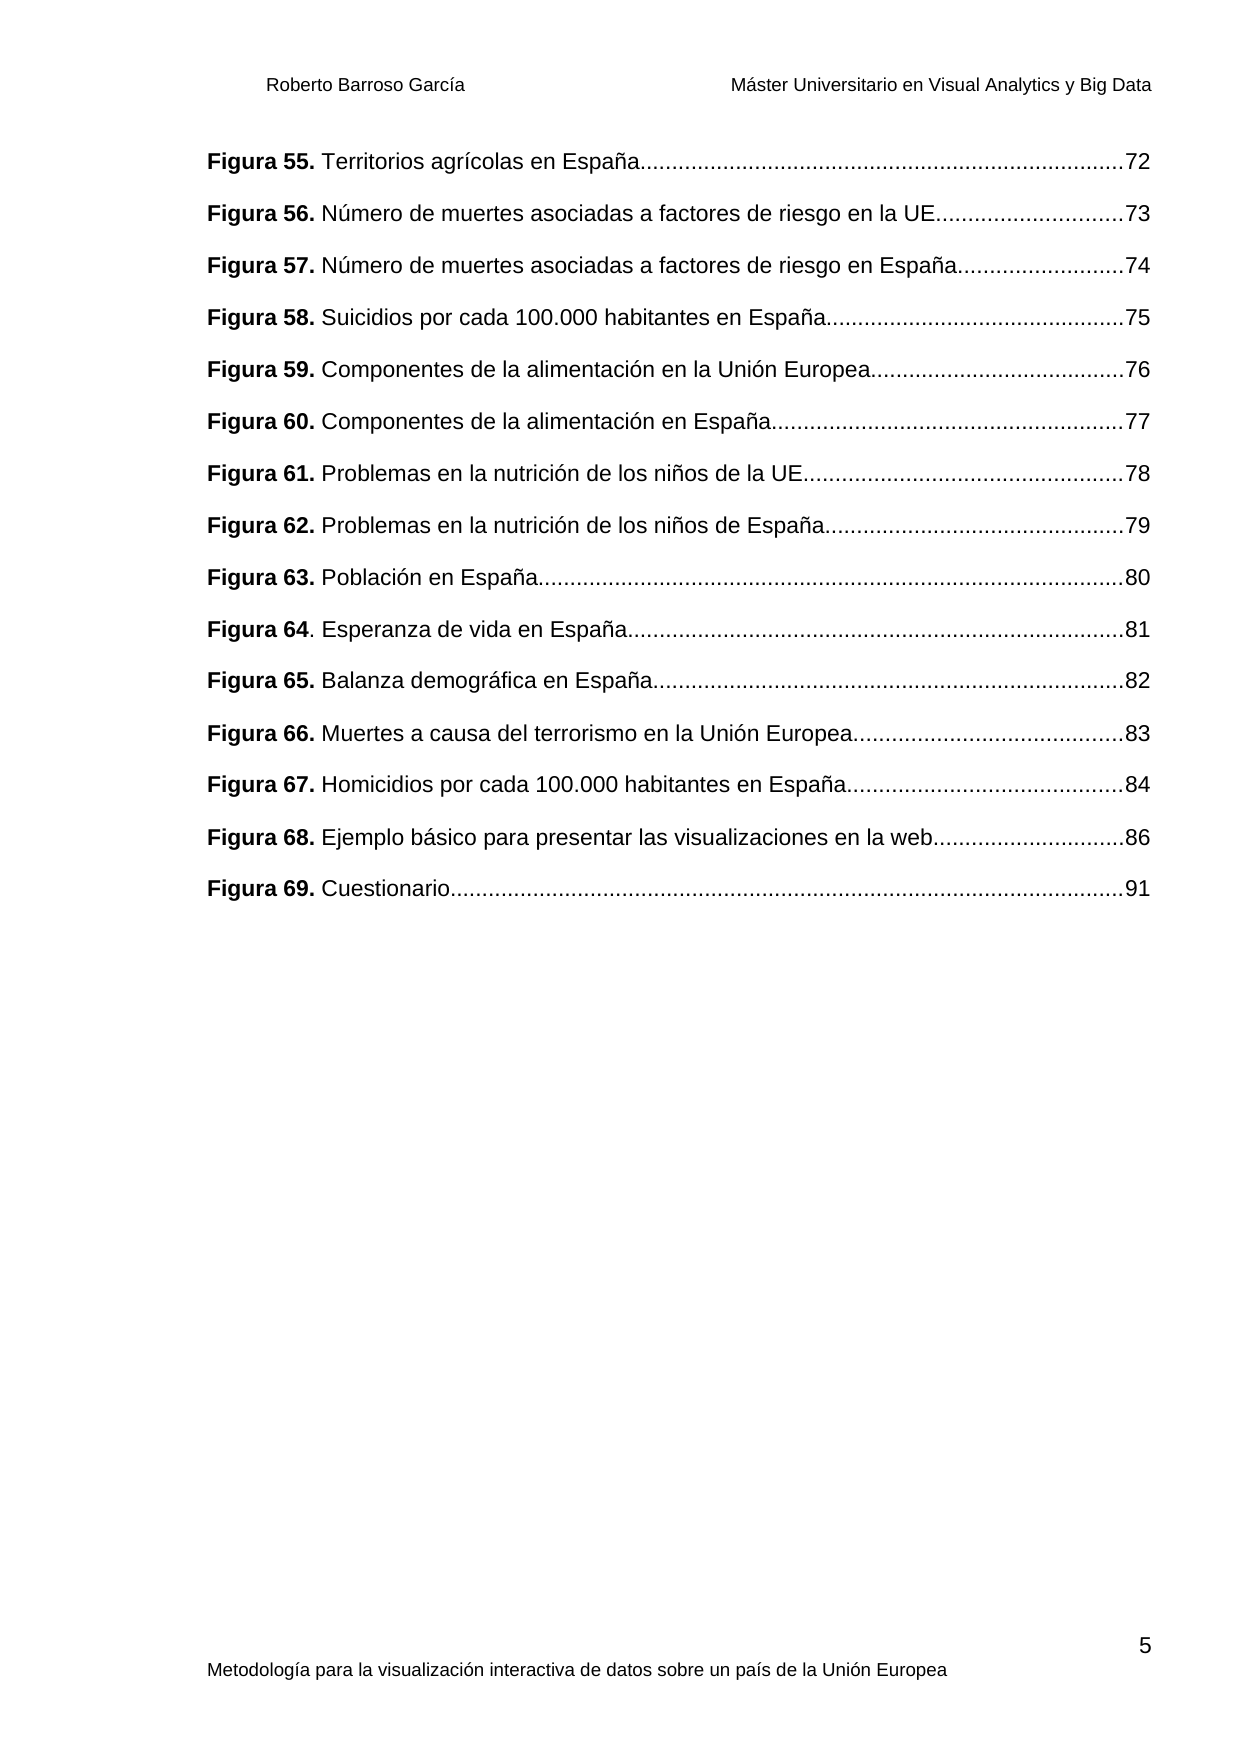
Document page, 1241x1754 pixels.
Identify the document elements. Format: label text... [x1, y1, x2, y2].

text Figura 65. Balanza demográfica en España 82 [207, 667, 1152, 694]
text Figura 55. Territorios agrícolas en España 72 [207, 148, 1152, 174]
text Figura 60. Componentes de la alimentación en España 77 [207, 408, 1152, 434]
text Figura 57. Número de muertes asociadas a factores de riesgo en España 74 [207, 252, 1152, 278]
text Figura 59. Componentes de la alimentación en la Unión Europea 76 [207, 356, 1152, 382]
text Figura 63. Población en España 80 [207, 563, 1152, 590]
text Figura 64. Esperanza de vida en España 81 [207, 616, 1152, 642]
text Figura 56. Número de muertes asociadas a factores de riesgo en la UE 73 [207, 200, 1152, 226]
text Figura 62. Problemas en la nutrición de los niños de España 79 [207, 512, 1152, 538]
text Figura 68. Ejemplo básico para presentar las visualizaciones en la web 86 [207, 823, 1152, 850]
text Figura 66. Muertes a causa del terrorismo en la Unión Europea 83 [207, 719, 1152, 746]
text Figura 61. Problemas en la nutrición de los niños de la UE 78 [207, 459, 1152, 486]
text Figura 58. Suicidios por cada 100.000 habitantes en España 75 [207, 304, 1152, 330]
text Figura 67. Homicidios por cada 100.000 habitantes en España 84 [207, 771, 1152, 798]
text Figura 69. Cuestionario 91 [207, 875, 1152, 902]
